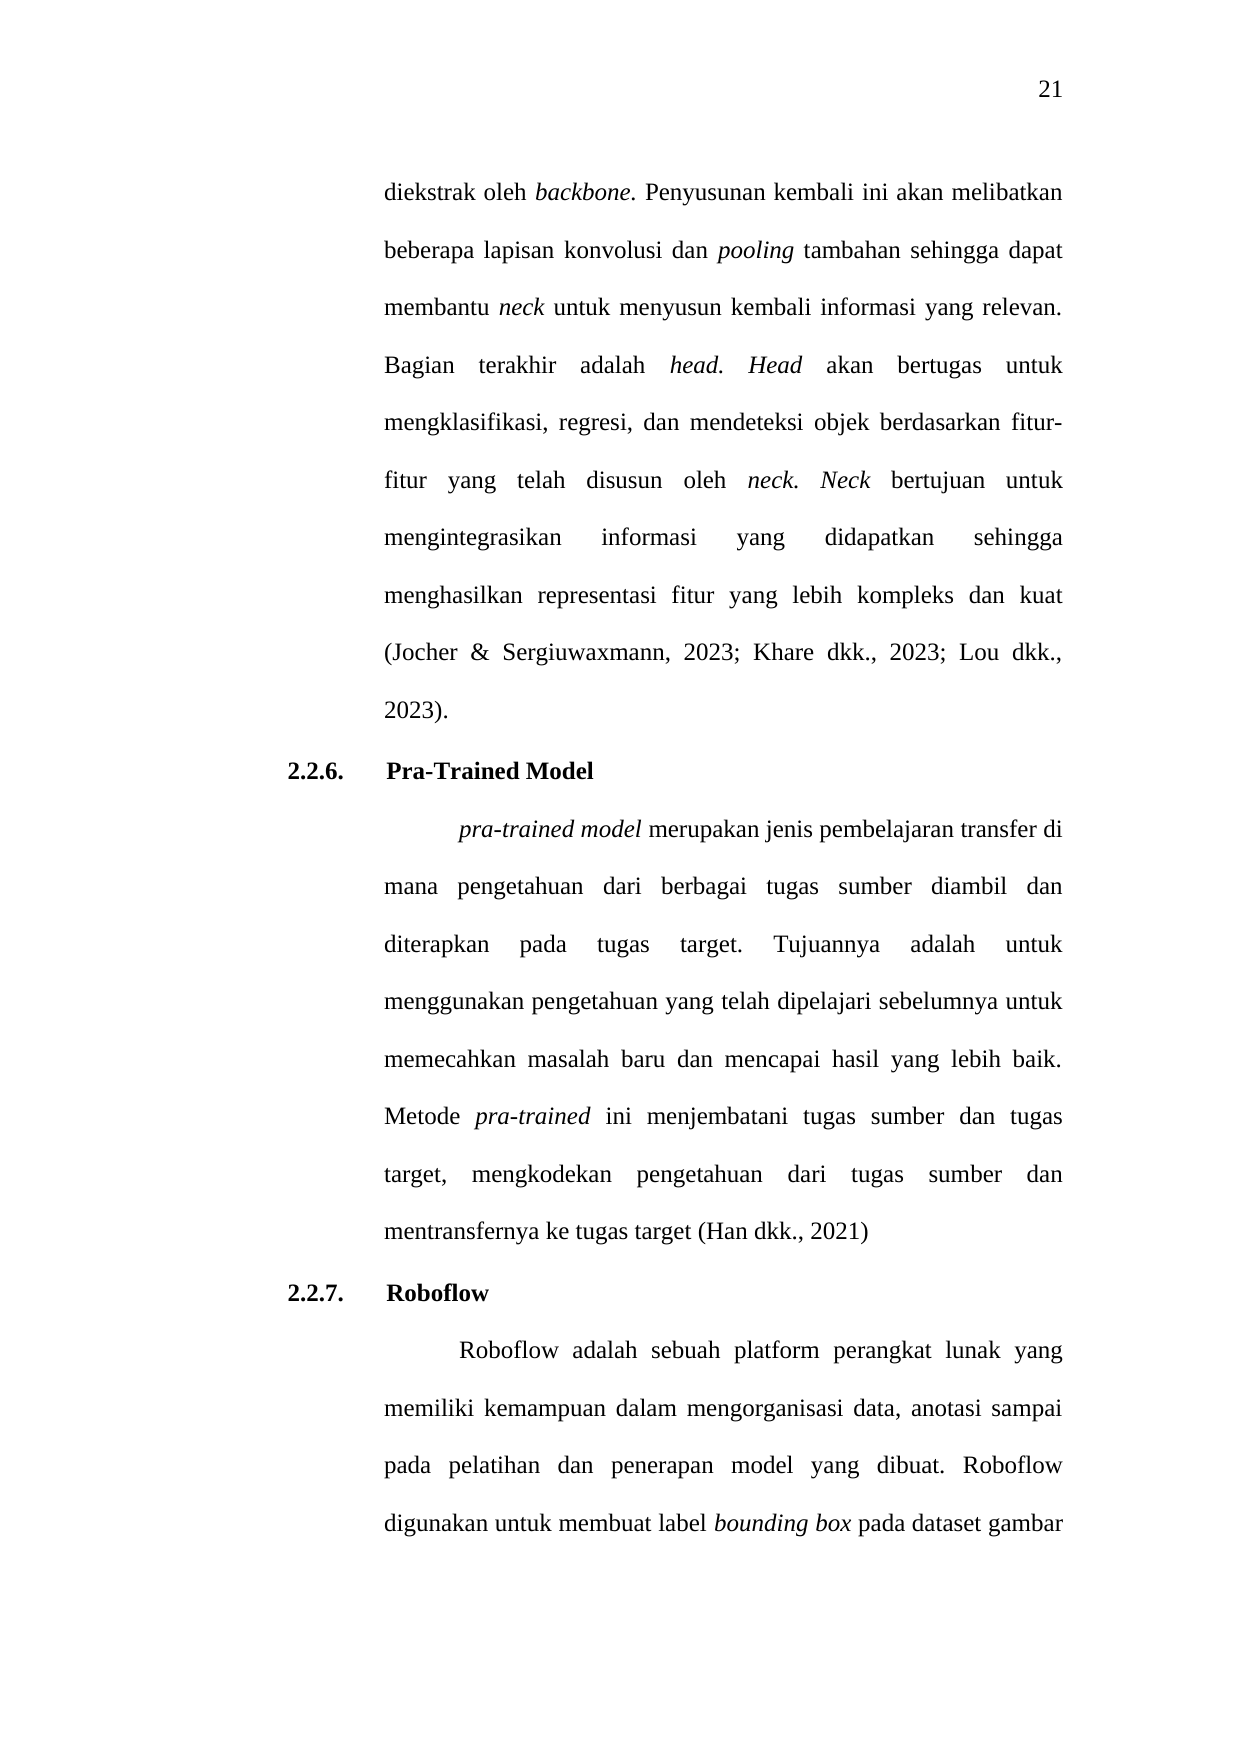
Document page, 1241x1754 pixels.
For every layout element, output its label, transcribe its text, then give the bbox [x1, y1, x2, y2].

subtitle Pra-Trained Model [287, 756, 1063, 785]
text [384, 1336, 1063, 1537]
subtitle Roboflow [287, 1278, 1063, 1307]
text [384, 177, 1063, 723]
text pra-trained model merupakan jenis pembelajaran transfer di mana pengetahuan dari berbagai tugas sumber diambil dan diterapkan pada tugas target. Tujuannya adalah untuk menggunakan pengetahuan yang telah dipelajari sebelumnya untuk memecahkan masalah baru dan mencapai hasil yang lebih baik. Metode pra-trained ini menjembatani tugas sumber dan tugas target, mengkodekan pengetahuan dari tugas sumber dan mentransfernya ke tugas target [384, 814, 1063, 1245]
